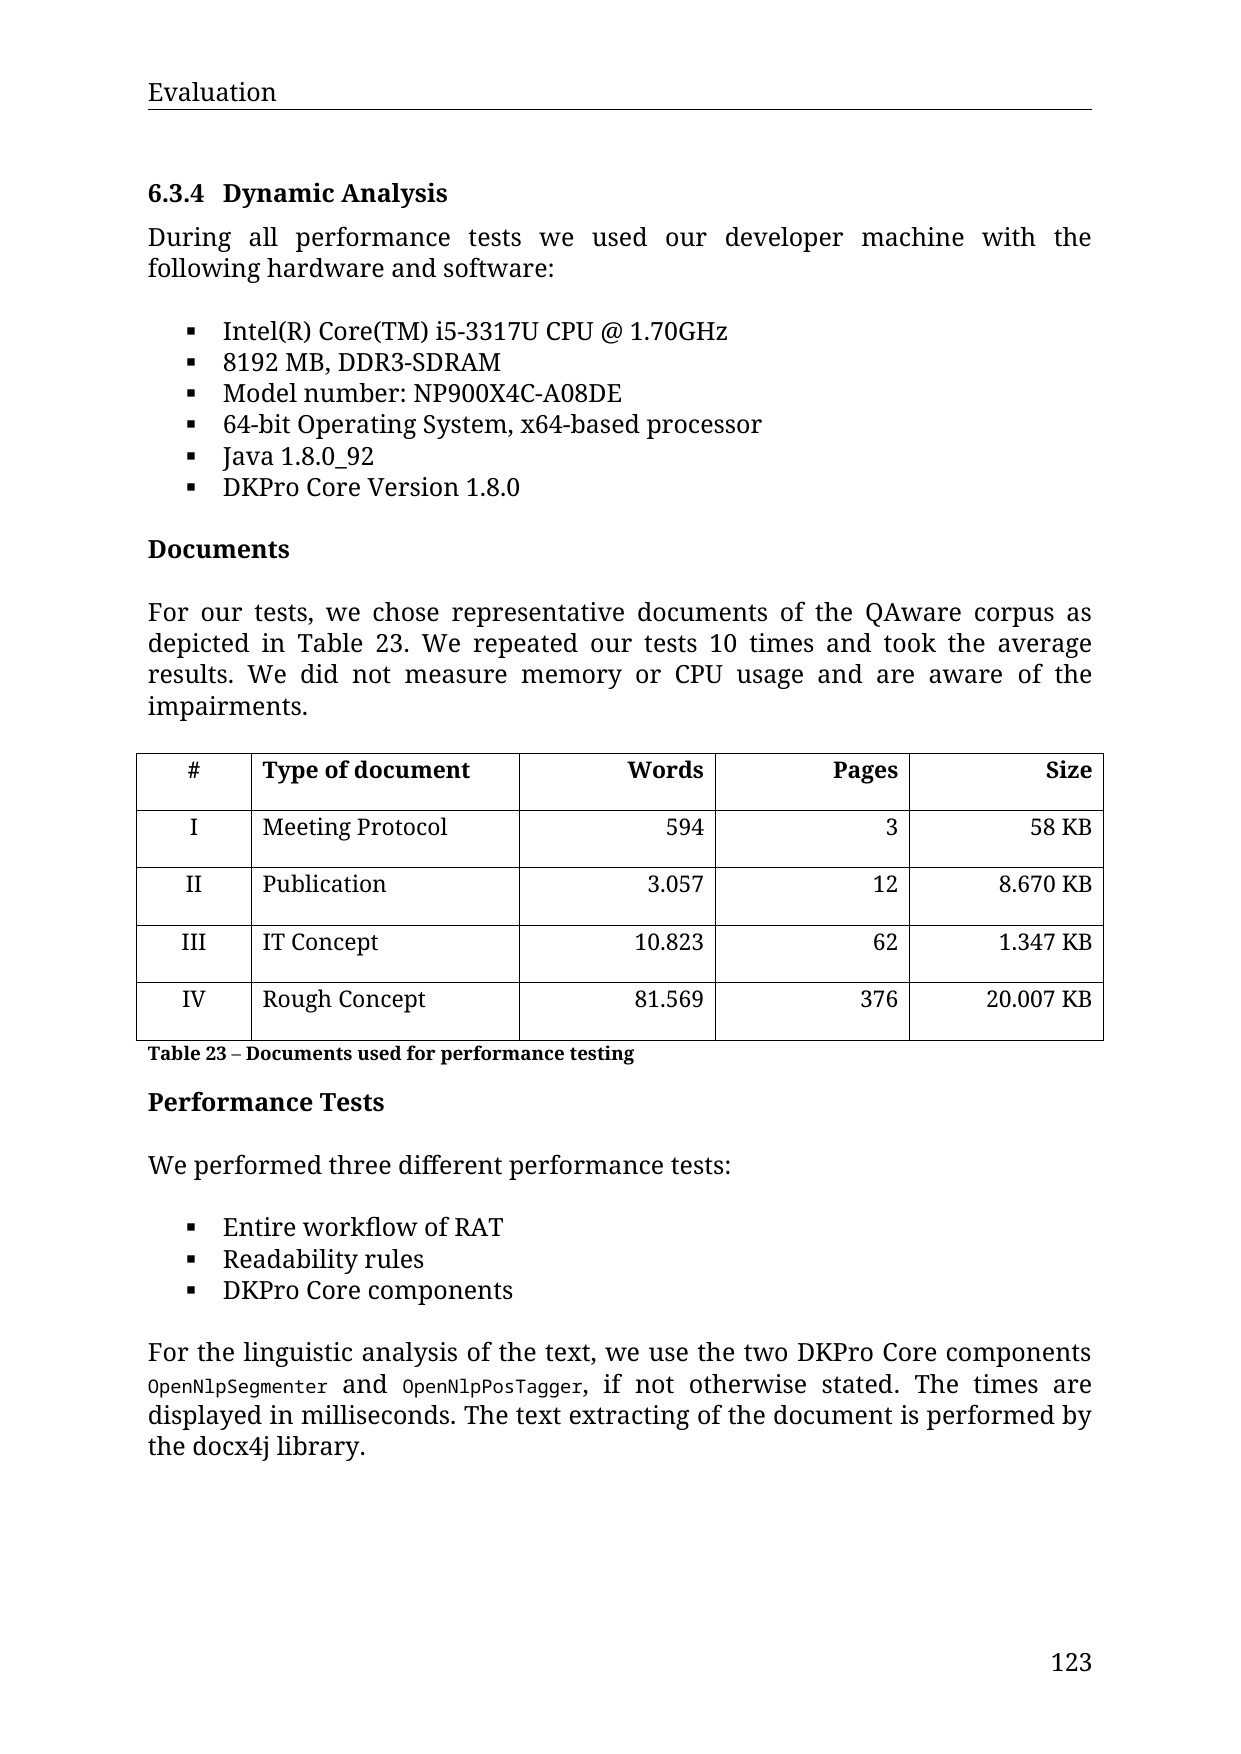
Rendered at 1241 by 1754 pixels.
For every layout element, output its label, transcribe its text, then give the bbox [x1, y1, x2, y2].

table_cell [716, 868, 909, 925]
list Entire workflow of RAT [185, 1212, 1092, 1243]
list DKPro Core components [185, 1274, 1092, 1306]
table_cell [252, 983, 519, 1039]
list Model number: NP900X4C-A08DE [185, 377, 1092, 409]
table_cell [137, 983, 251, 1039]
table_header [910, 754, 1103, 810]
list Intel(R) Core(TM) i5-3317U CPU @ 1.70GHz [185, 315, 1092, 346]
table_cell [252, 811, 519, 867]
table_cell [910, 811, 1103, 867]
subtitle Dynamic Analysis [148, 177, 1092, 209]
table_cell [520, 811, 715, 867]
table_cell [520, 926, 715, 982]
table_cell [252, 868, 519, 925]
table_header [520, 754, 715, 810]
list DKPro Core Version 1.8.0 [185, 471, 1092, 502]
text For the linguistic analysis of the text, we use the two DKPro Core components OpenNlpSegmenter and OpenNlpPosTagger, if not otherwise stated. The times are displayed in milliseconds. The text extracting of the document is performed by the docx4j library. [148, 1337, 1092, 1462]
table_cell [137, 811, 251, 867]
text Documents [148, 534, 1092, 565]
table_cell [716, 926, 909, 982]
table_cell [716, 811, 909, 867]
list Java 1.8.0_92 [185, 440, 1092, 471]
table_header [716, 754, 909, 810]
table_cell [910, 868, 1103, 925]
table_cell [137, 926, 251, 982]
text Table 23 – Documents used for performance testing [148, 1041, 1092, 1066]
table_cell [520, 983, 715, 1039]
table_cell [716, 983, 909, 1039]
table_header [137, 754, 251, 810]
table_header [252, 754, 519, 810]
text During all performance tests we used our developer machine with the following hardware and software: [148, 221, 1092, 284]
list 64-bit Operating System, x64-based processor [185, 409, 1092, 440]
text For our tests, we chose representative documents of the QAware corpus as depicted in Table 23. We repeated our tests 10 times and took the average results. We did not measure memory or CPU usage and are aware of the impairments. [148, 596, 1092, 721]
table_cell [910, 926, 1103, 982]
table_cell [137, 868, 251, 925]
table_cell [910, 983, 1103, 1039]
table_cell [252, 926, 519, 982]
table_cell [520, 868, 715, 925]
list 8192 MB, DDR3-SDRAM [185, 346, 1092, 377]
text Performance Tests [148, 1087, 1092, 1118]
text We performed three different performance tests: [148, 1149, 1092, 1181]
list Readability rules [185, 1243, 1092, 1274]
